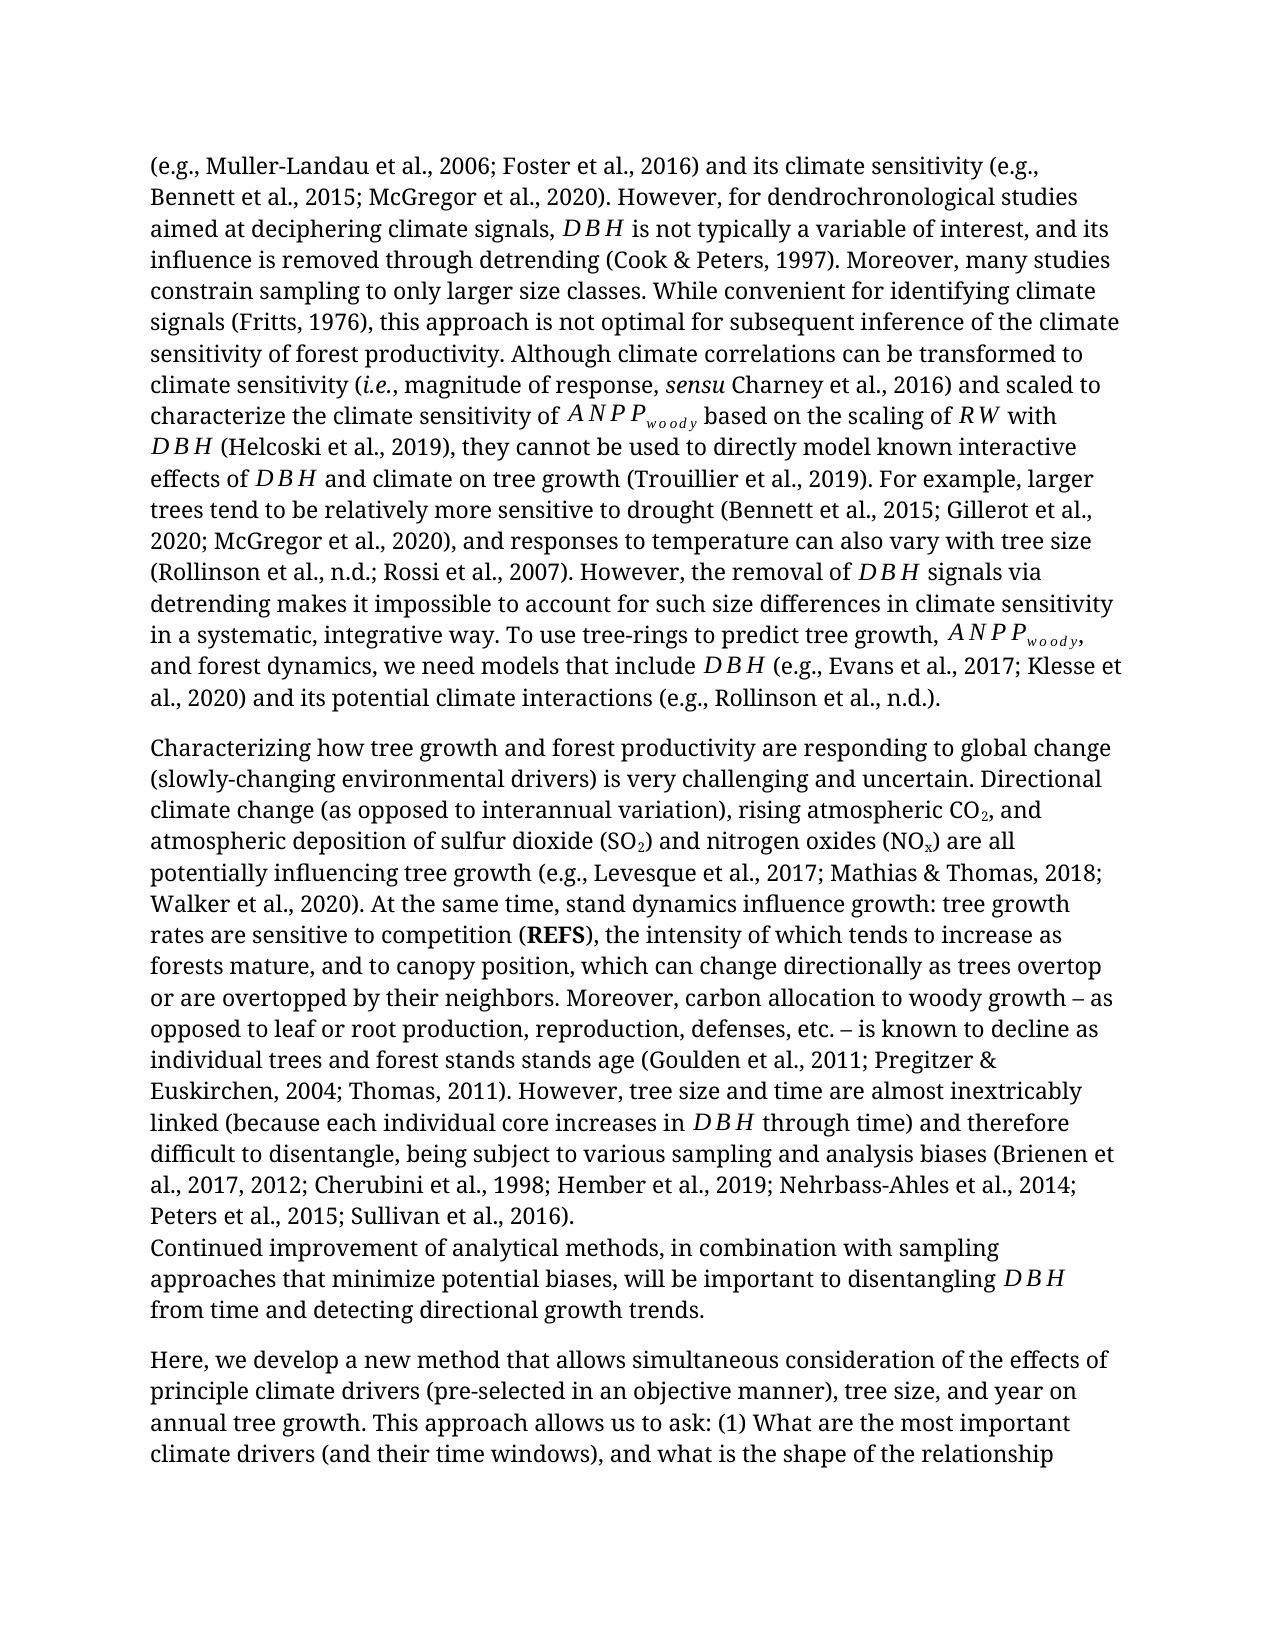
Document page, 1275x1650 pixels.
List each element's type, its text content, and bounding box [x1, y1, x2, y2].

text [150, 1344, 1125, 1469]
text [150, 150, 1125, 713]
text Characterizing how tree growth and forest productivity are responding to global change (slowly-changing environmental drivers) is very challenging and uncertain. Directional climate change (as opposed to interannual variation), rising atmospheric CO2, and atmospheric deposition of sulfur dioxide (SO2) and nitrogen oxides (NOx) are all potentially influencing tree growth (e.g., Levesque et al., 2017; Mathias & Thomas, 2018; Walker et al., 2020). At the same time, stand dynamics influence growth: tree growth rates are sensitive to competition (REFS), the intensity of which tends to increase as forests mature, and to canopy position, which can change directionally as trees overtop or are overtopped by their neighbors. Moreover, carbon allocation to woody growth – as opposed to leaf or root production, reproduction, defenses, etc. – is known to decline as individual trees and forest stands stands age (Goulden et al., 2011; Pregitzer & Euskirchen, 2004; Thomas, 2011). However, tree size and time are almost inextricably linked (because each individual core increases in through time) and therefore difficult to disentangle, being subject to various sampling and analysis biases (Brienen et al., 2017, 2012; Cherubini et al., 1998; Hember et al., 2019; Nehrbass-Ahles et al., 2014; Peters et al., 2015; Sullivan et al., 2016). Continued improvement of analytical methods, in combination with sampling approaches that minimize potential biases, will be important to disentangling from time and detecting directional growth trends. [150, 731, 1125, 1325]
